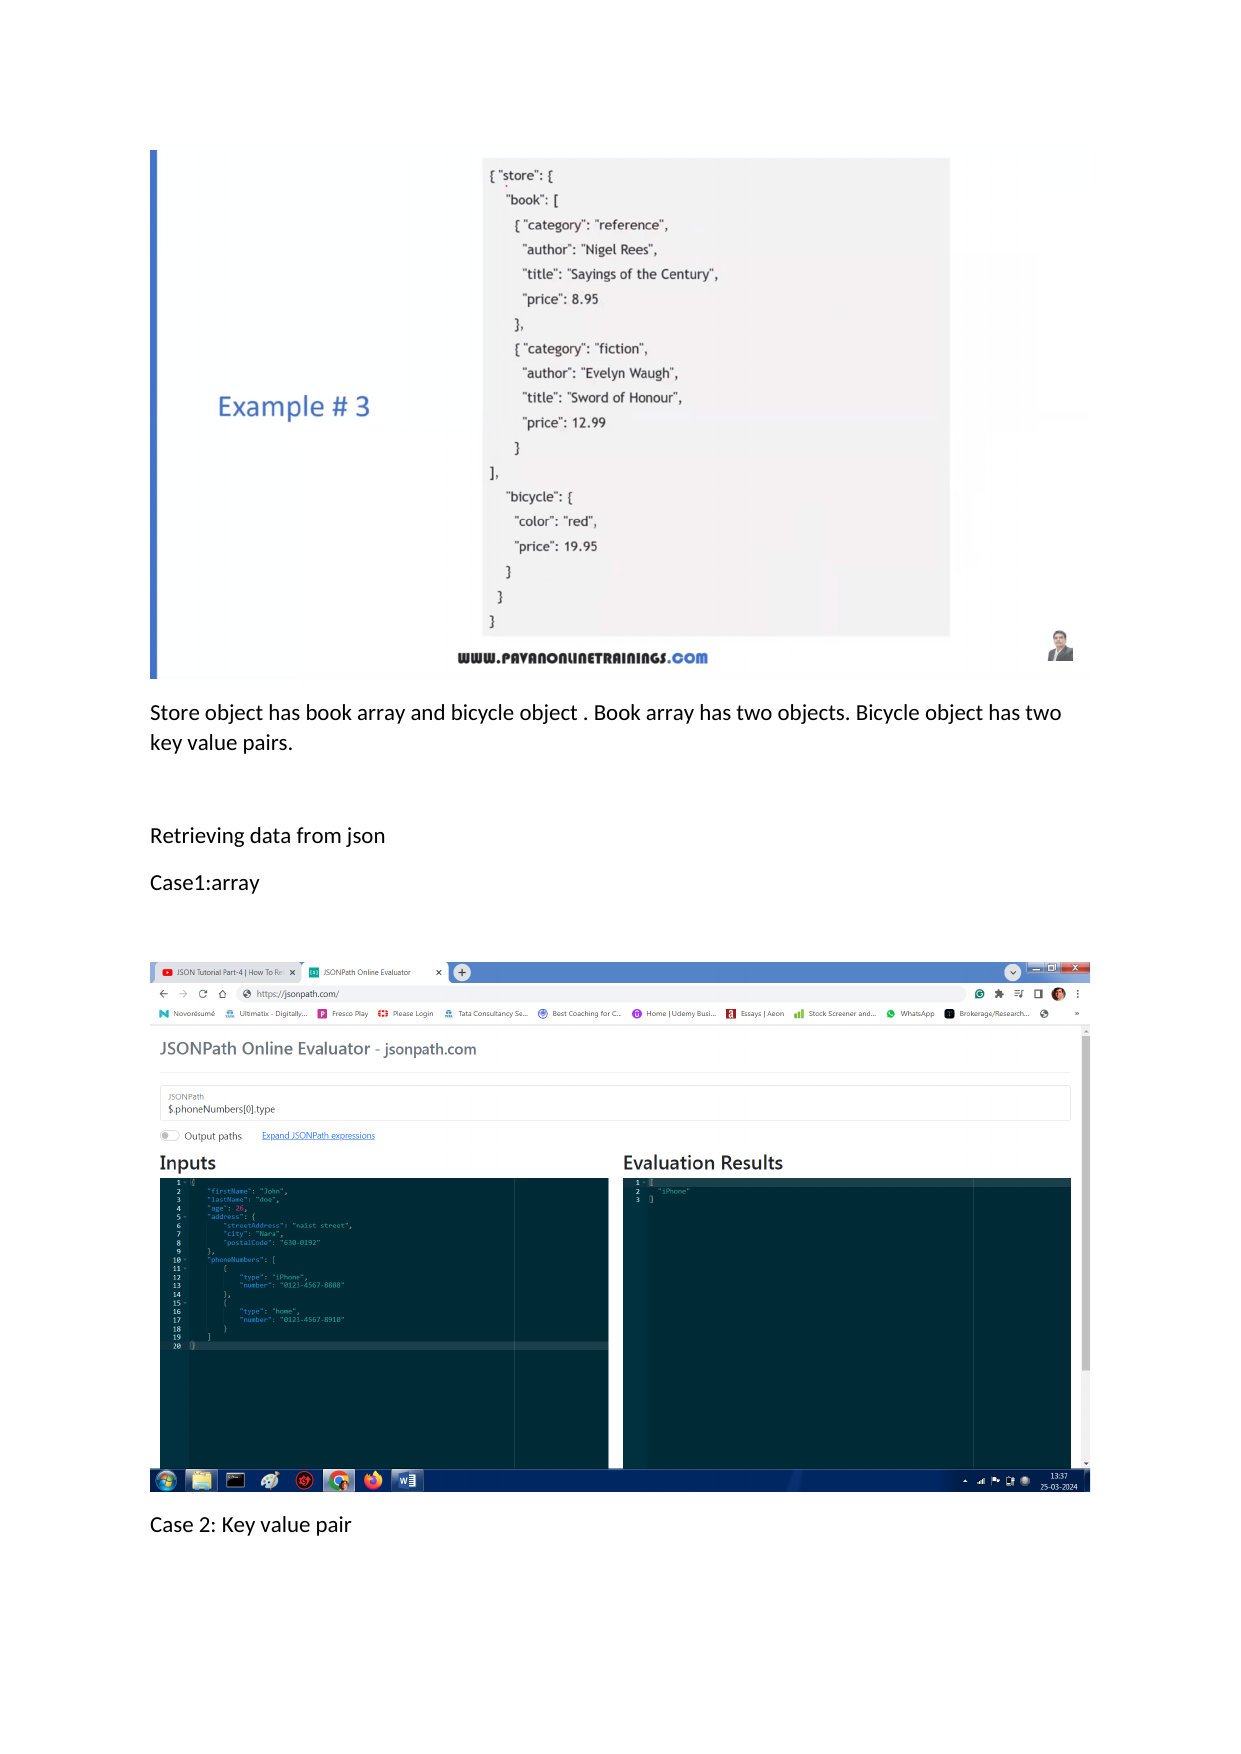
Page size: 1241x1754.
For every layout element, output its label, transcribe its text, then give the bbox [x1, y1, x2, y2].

text Case1:array [150, 868, 1090, 897]
text Case 2: Key value pair [150, 1510, 1090, 1538]
picture [150, 150, 1091, 679]
picture [150, 962, 1091, 1492]
text Store object has book array and bicycle object . Book array has two objects. Bicycle object has two key value pairs. [150, 698, 1090, 756]
text Retrieving data from json [150, 822, 1090, 850]
